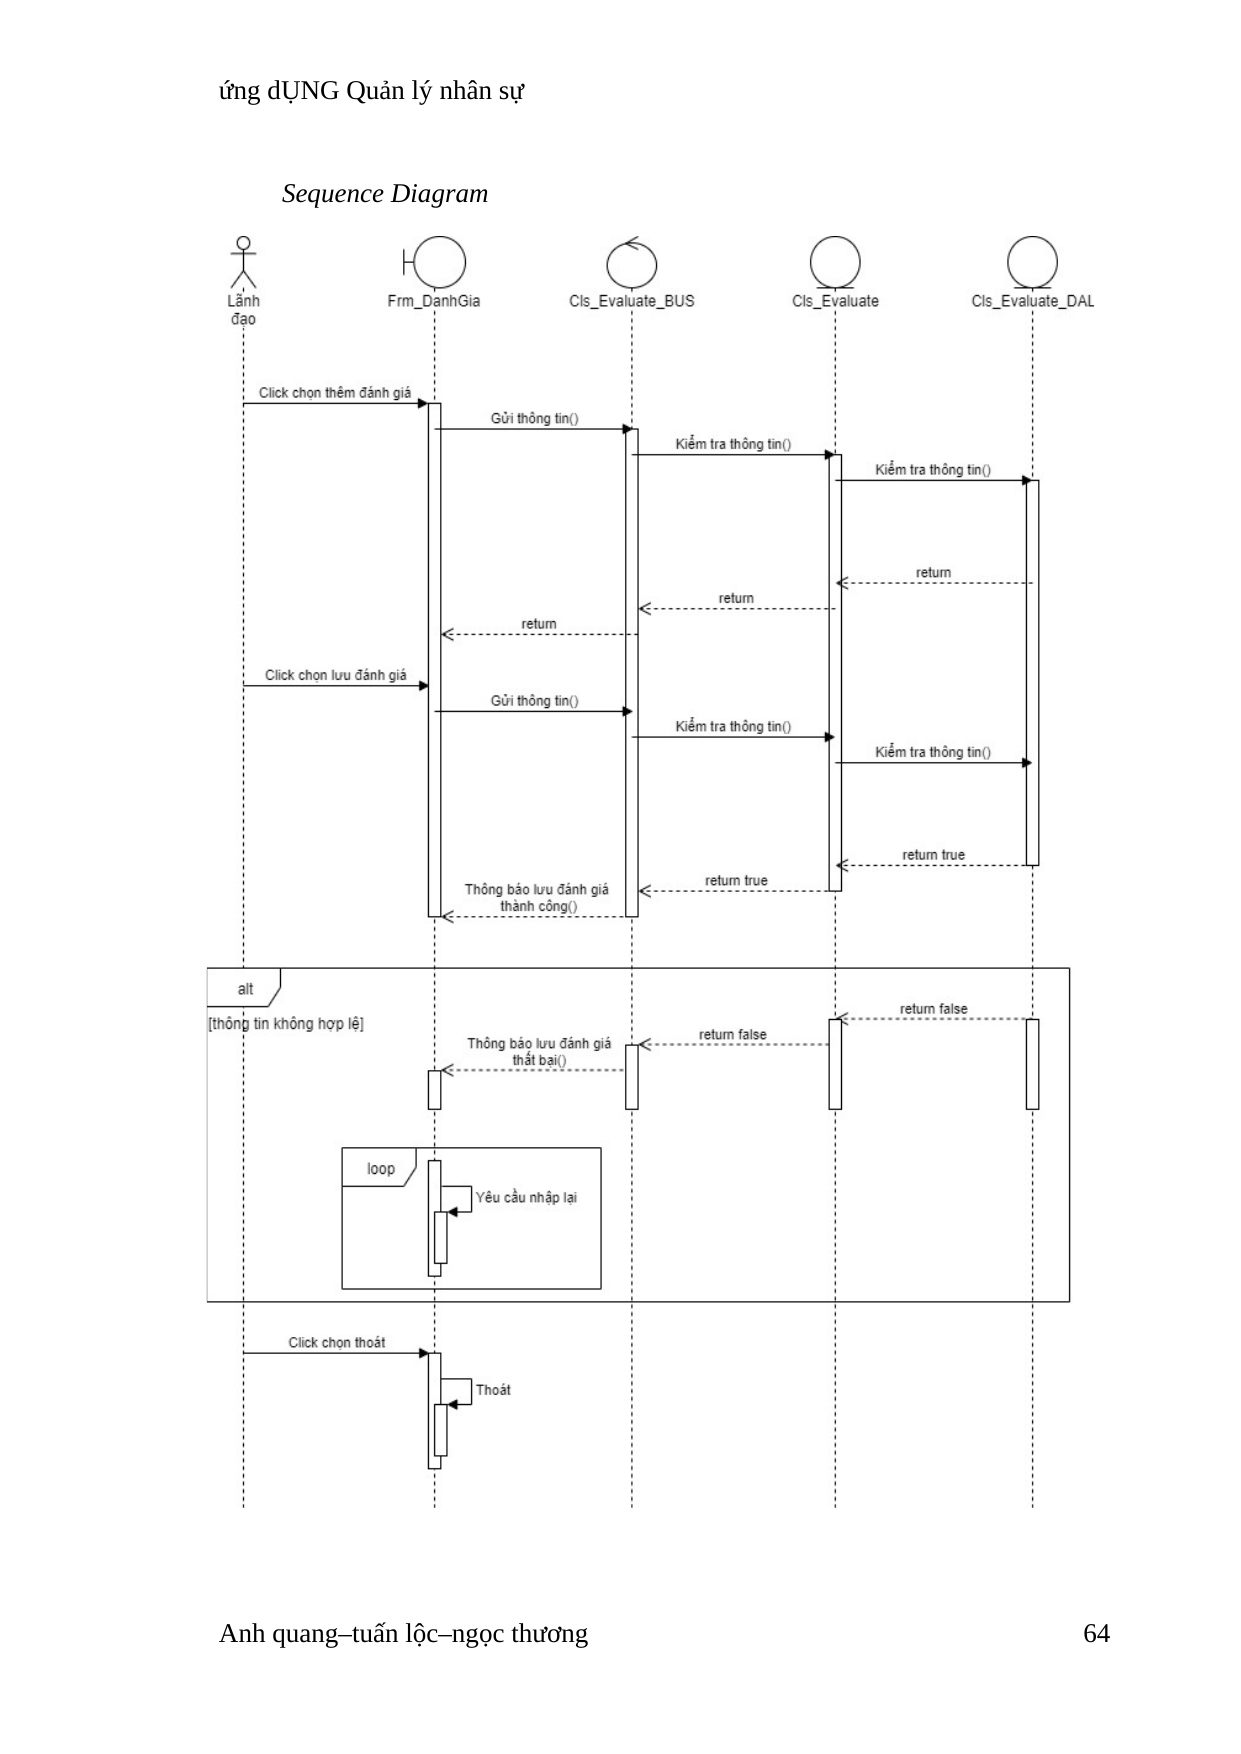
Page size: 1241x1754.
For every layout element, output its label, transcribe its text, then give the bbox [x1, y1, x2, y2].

text Sequence Diagram [282, 177, 1122, 208]
picture [206, 236, 1095, 1508]
